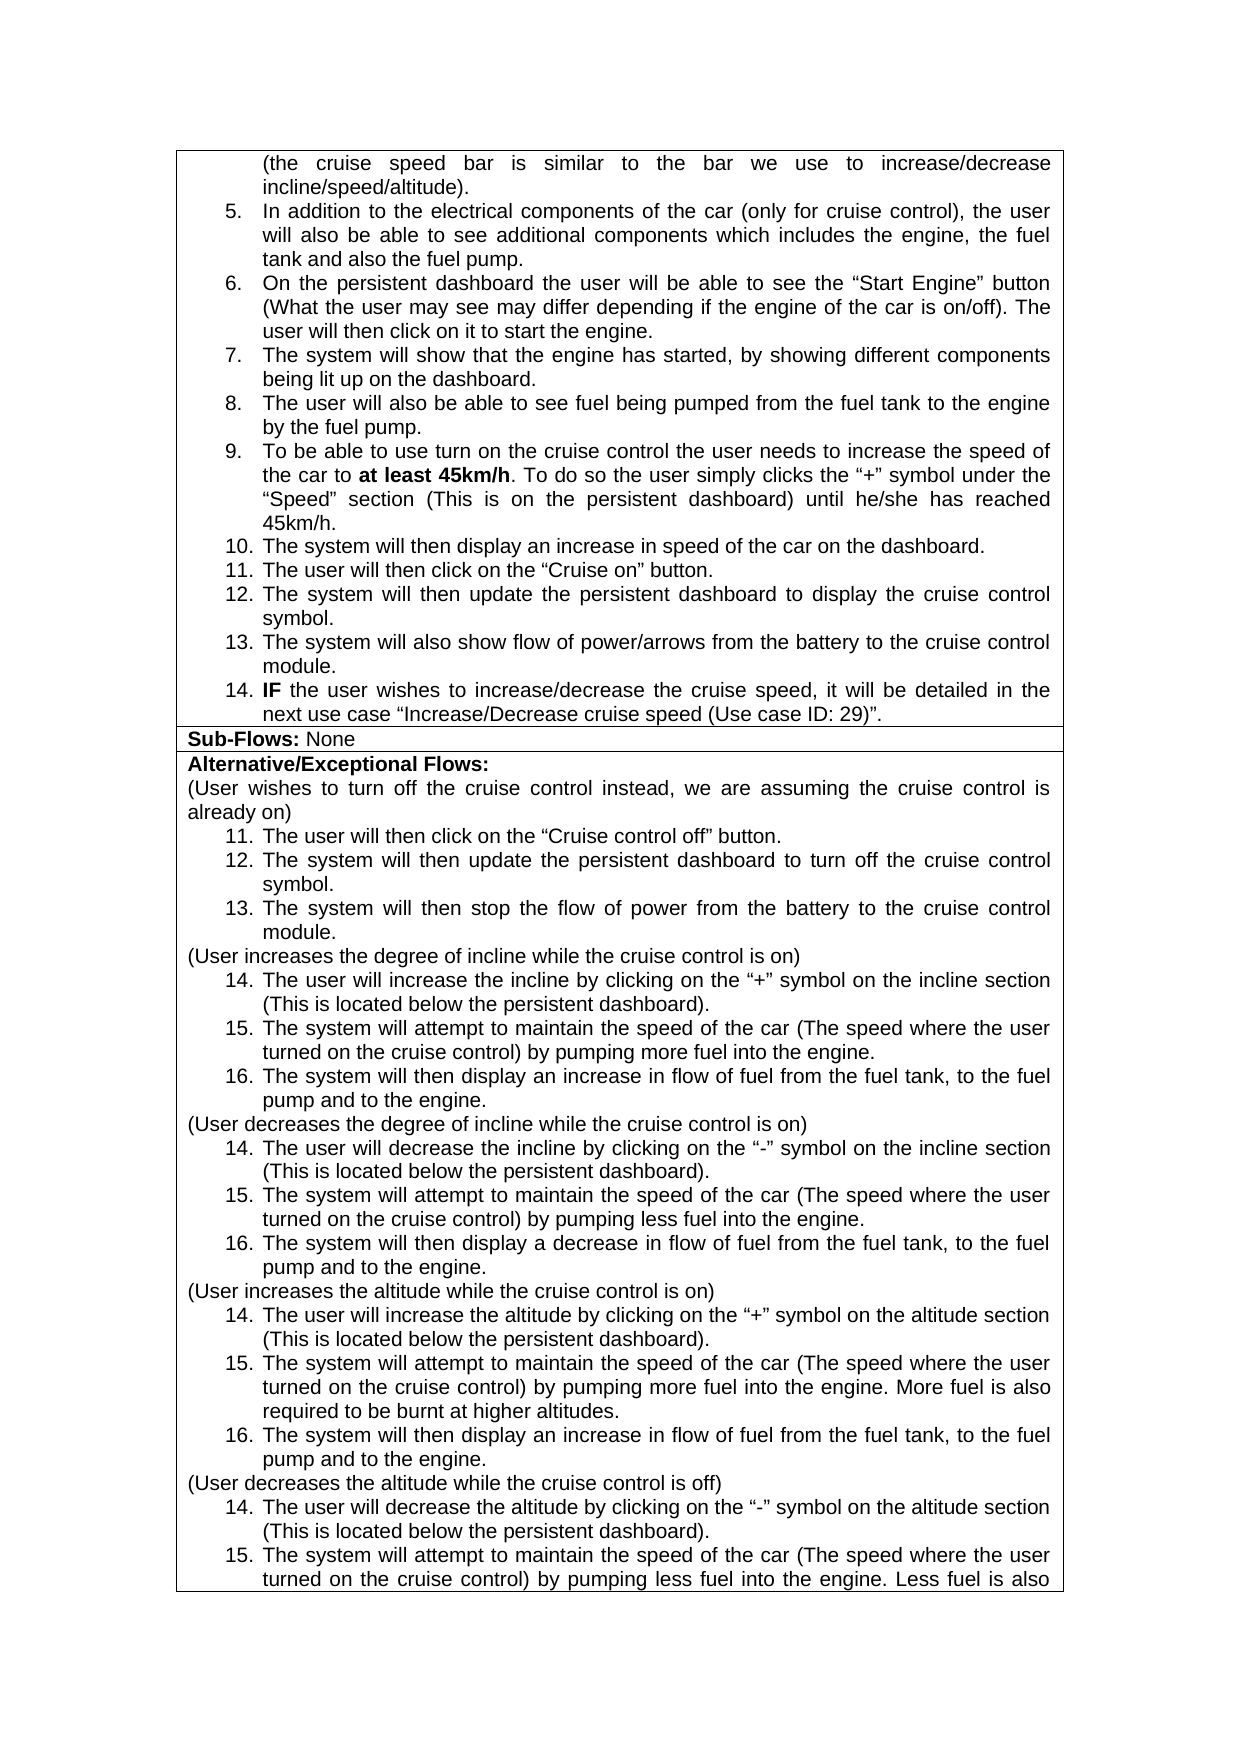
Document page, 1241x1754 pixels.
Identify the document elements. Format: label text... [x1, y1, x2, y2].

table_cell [177, 752, 1063, 1591]
table_cell Sub-Flows: None [177, 727, 1063, 751]
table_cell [177, 151, 1063, 726]
